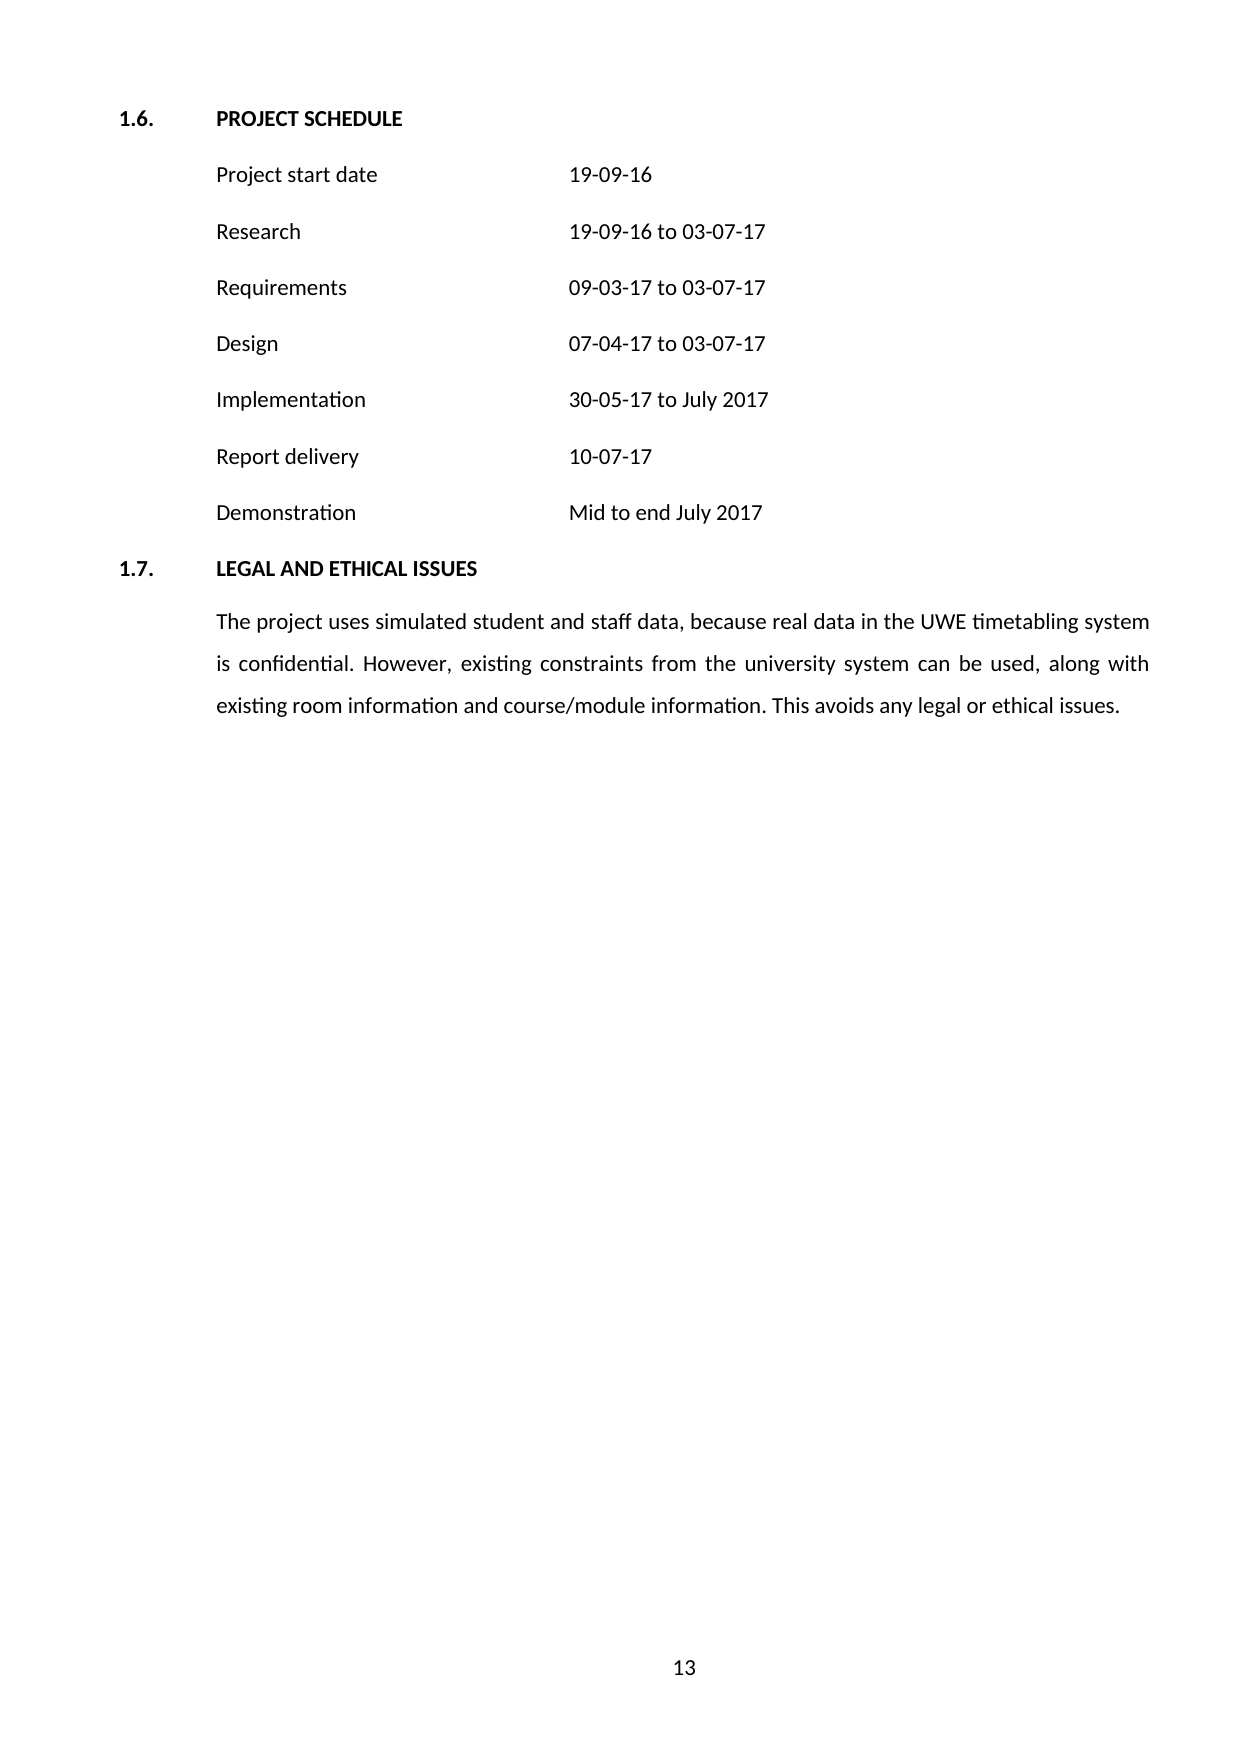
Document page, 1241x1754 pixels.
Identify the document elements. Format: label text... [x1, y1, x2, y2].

text Design 07-04-17 to 03-07-17 [216, 326, 1152, 357]
subtitle Project schedule [118, 101, 1152, 132]
text The project uses simulated student and staff data, because real data in the UWE timetabling system is confidential. However, existing constraints from the university system can be used, along with existing room information and course/module information. This avoids any legal or ethical issues. [216, 607, 1152, 719]
text Implementation 30-05-17 to July 2017 [216, 382, 1152, 413]
text Research 19-09-16 to 03-07-17 [216, 213, 1152, 245]
text Requirements 09-03-17 to 03-07-17 [216, 270, 1152, 301]
text Project start date 19-09-16 [216, 157, 1152, 188]
text Report delivery 10-07-17 [216, 438, 1152, 470]
text Demonstration Mid to end July 2017 [216, 495, 1152, 526]
subtitle Legal and ethical issues [118, 551, 1152, 582]
